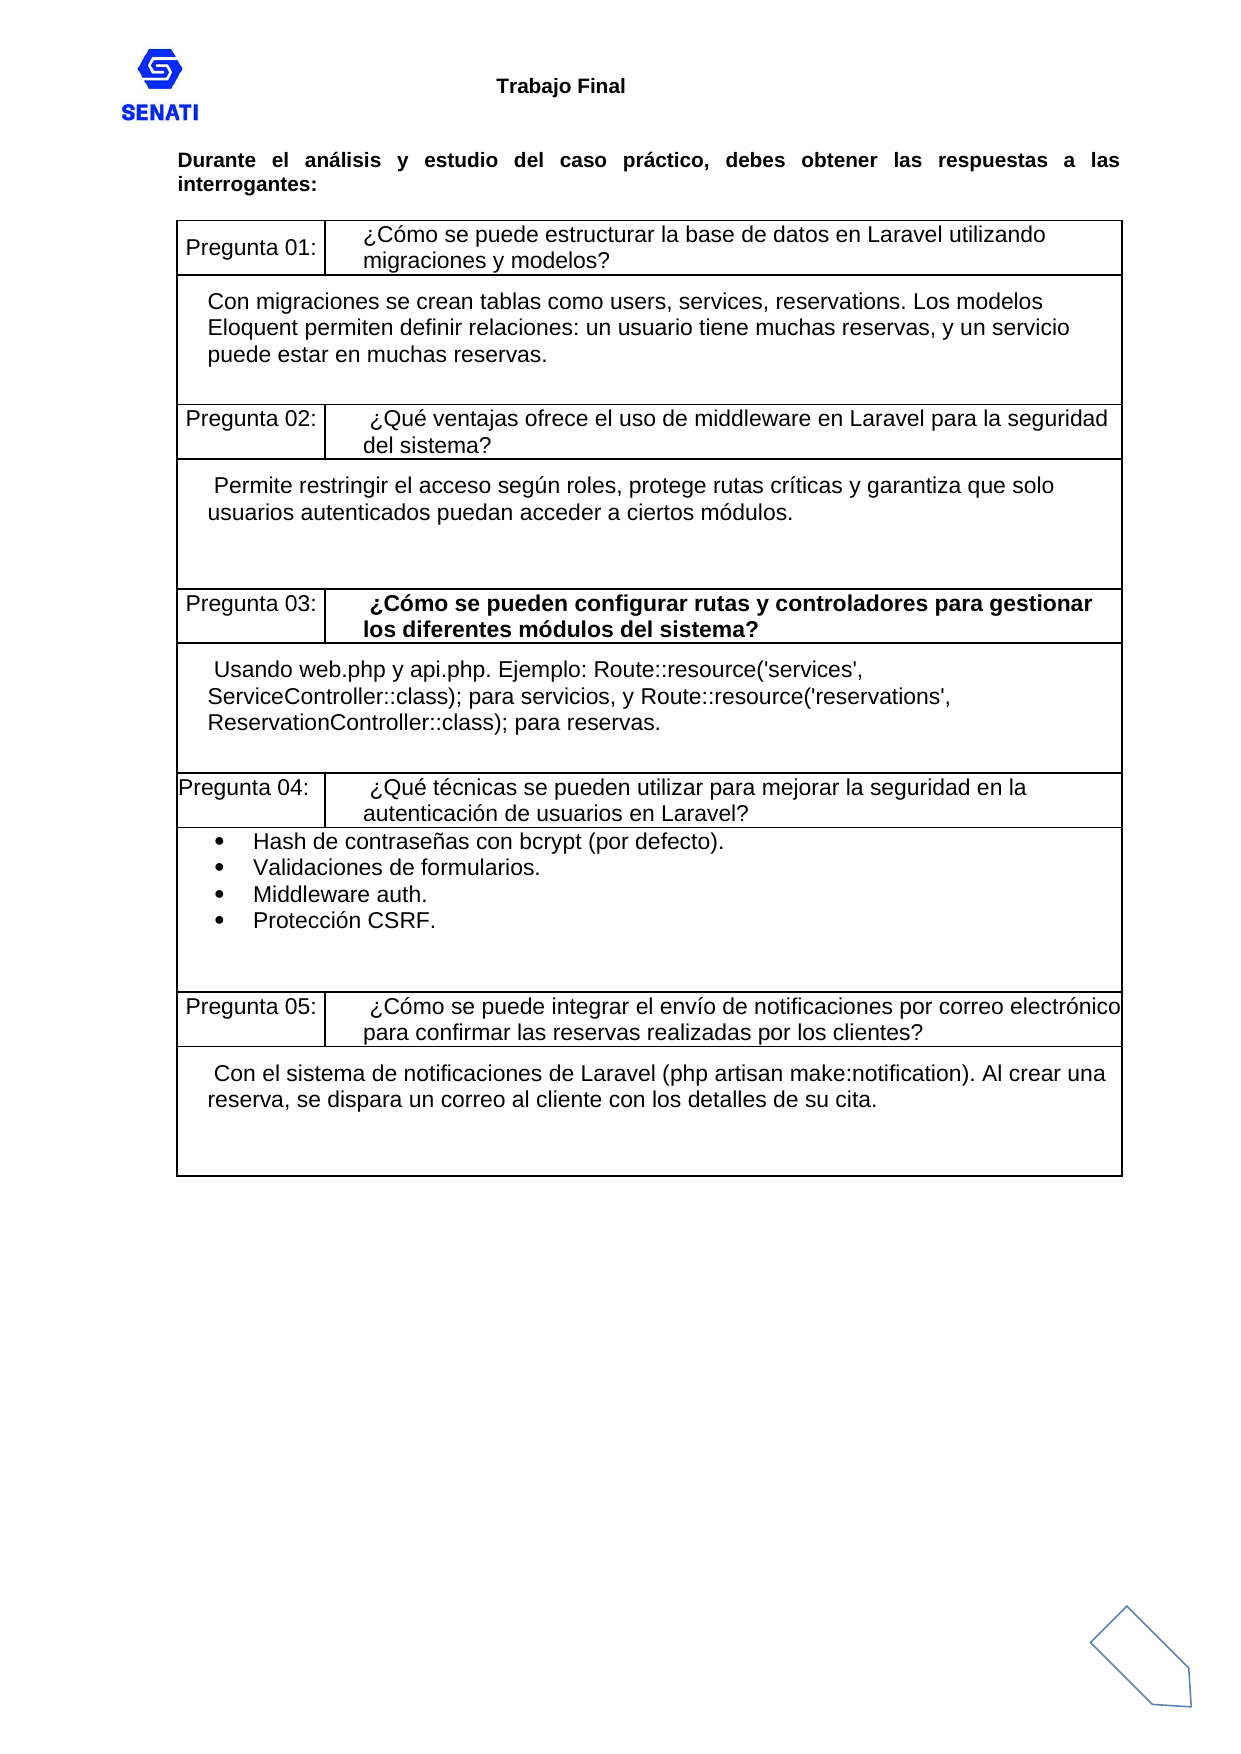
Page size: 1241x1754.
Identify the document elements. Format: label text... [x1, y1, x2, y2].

table_header Pregunta 01: [178, 221, 324, 274]
table_cell ¿Cómo se pueden configurar rutas y controladores para gestionar los diferentes módulos del sistema? [326, 590, 1121, 642]
table_cell ¿Qué técnicas se pueden utilizar para mejorar la seguridad en la autenticación de usuarios en Laravel? [326, 774, 1121, 826]
table_header ¿Cómo se puede estructurar la base de datos en Laravel utilizando migraciones y modelos? [326, 221, 1121, 274]
table_cell Permite restringir el acceso según roles, protege rutas críticas y garantiza que solo usuarios autenticados puedan acceder a ciertos módulos. [178, 460, 1121, 588]
table_cell Pregunta 04: [178, 774, 324, 826]
table_cell Pregunta 02: [178, 405, 324, 458]
table_cell Con migraciones se crean tablas como users, services, reservations. Los modelos Eloquent permiten definir relaciones: un usuario tiene muchas reservas, y un servicio puede estar en muchas reservas. [178, 276, 1121, 404]
table_cell ¿Qué ventajas ofrece el uso de middleware en Laravel para la seguridad del sistema? [326, 405, 1121, 458]
table_cell ¿Cómo se puede integrar el envío de notificaciones por correo electrónico para confirmar las reservas realizadas por los clientes? [326, 993, 1121, 1046]
table_cell Con el sistema de notificaciones de Laravel (php artisan make:notification). Al crear una reserva, se dispara un correo al cliente con los detalles de su cita. [178, 1047, 1121, 1175]
picture [118, 46, 201, 124]
table_cell Usando web.php y api.php. Ejemplo: Route::resource('services', ServiceController::class); para servicios, y Route::resource('reservations', ReservationController::class); para reservas. [178, 644, 1121, 772]
table_cell Hash de contraseñas con bcrypt (por defecto). Validaciones de formularios. Middleware auth. Protección CSRF. [178, 828, 1121, 991]
table_cell Pregunta 05: [178, 993, 324, 1046]
list Durante el análisis y estudio del caso práctico, debes obtener las respuestas a las interrogantes: [177, 148, 1122, 196]
table_cell Pregunta 03: [178, 590, 324, 642]
